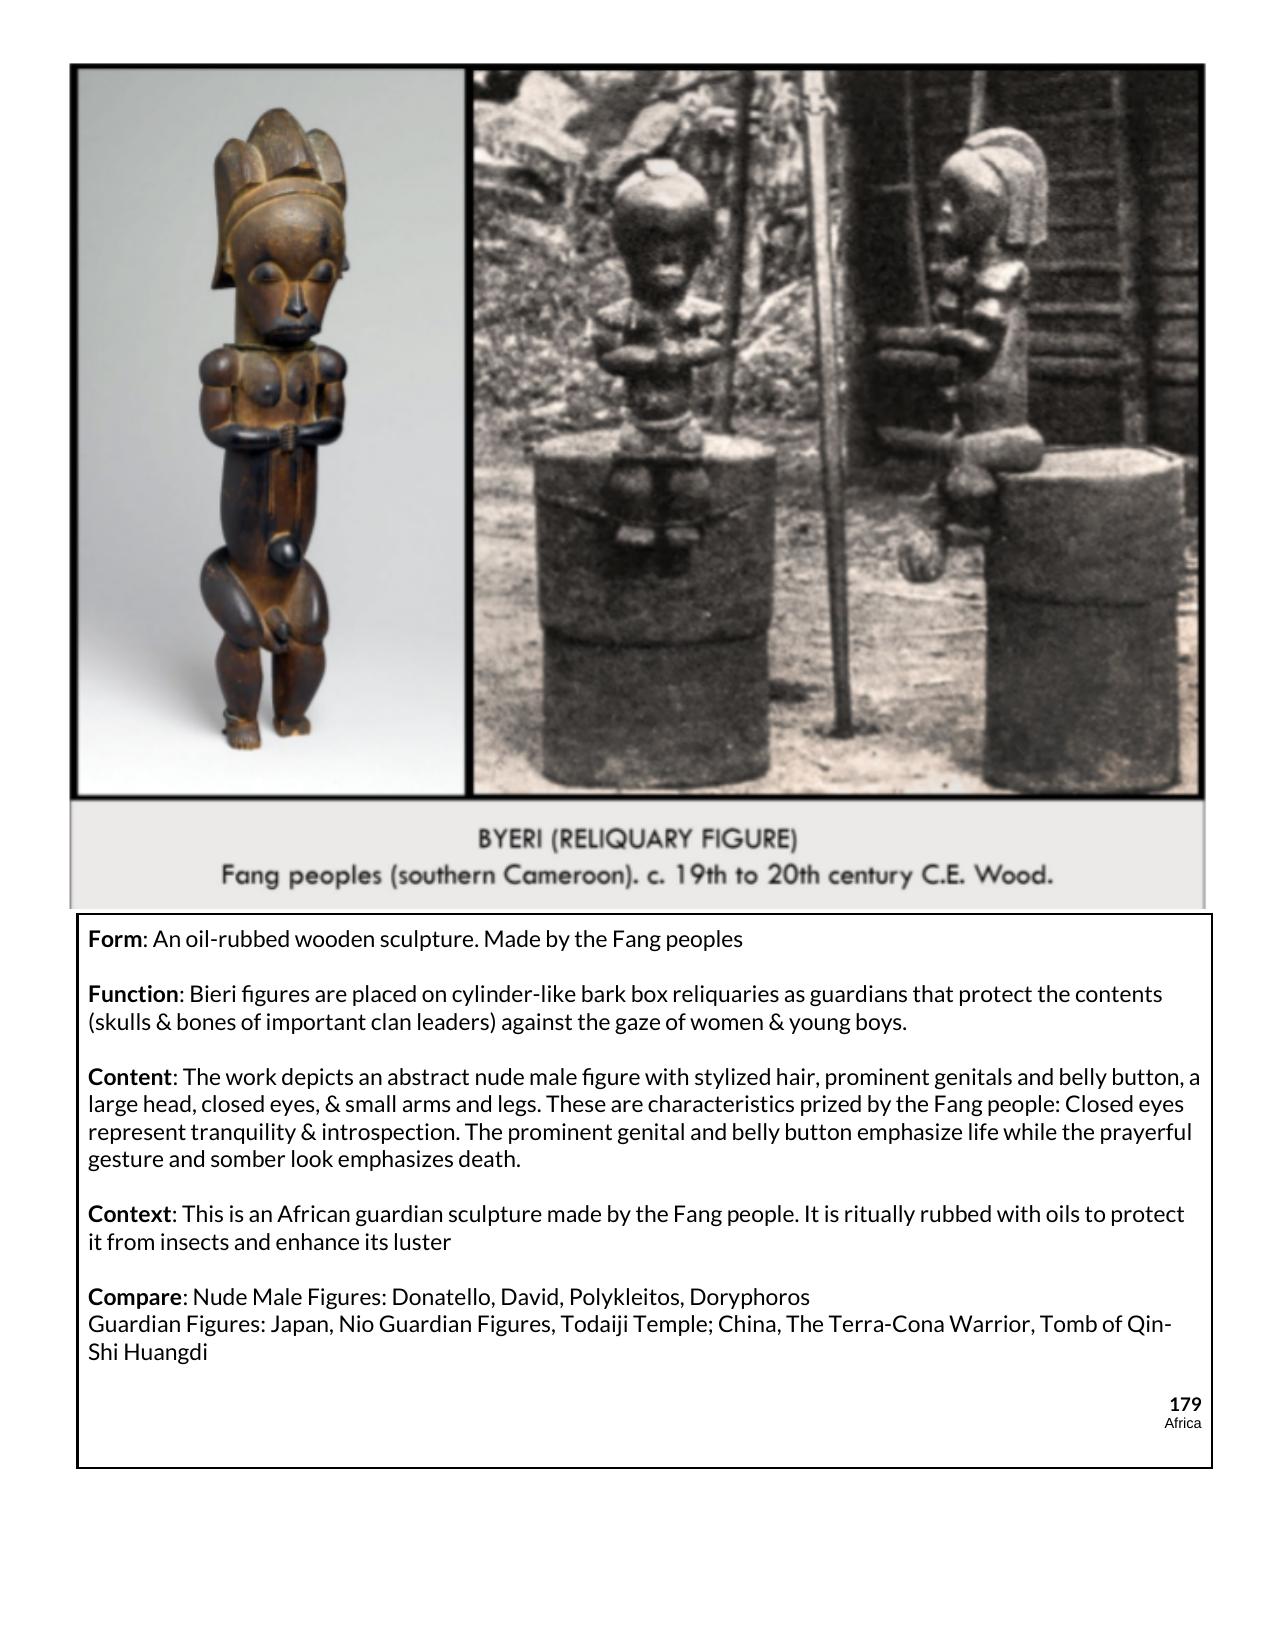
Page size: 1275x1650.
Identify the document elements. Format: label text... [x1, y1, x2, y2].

table_header Form: An oil-rubbed wooden sculpture. Made by the Fang peoples Function: Bieri figures are placed on cylinder-like bark box reliquaries as guardians that protect the contents (skulls & bones of important clan leaders) against the gaze of women & young boys. Content: The work depicts an abstract nude male figure with stylized hair, prominent genitals and belly button, a large head, closed eyes, & small arms and legs. These are characteristics prized by the Fang people: Closed eyes represent tranquility & introspection. The prominent genital and belly button emphasize life while the prayerful gesture and somber look emphasizes death. Context: This is an African guardian sculpture made by the Fang people. It is ritually rubbed with oils to protect it from insects and enhance its luster Compare: Nude Male Figures: Donatello, David, Polykleitos, Doryphoros Guardian Figures: Japan, Nio Guardian Figures, Todaiji Temple; China, The Terra-Cona Warrior, Tomb of Qin-Shi Huangdi 179 Africa [79, 915, 1211, 1467]
picture [0, 0, 1275, 909]
